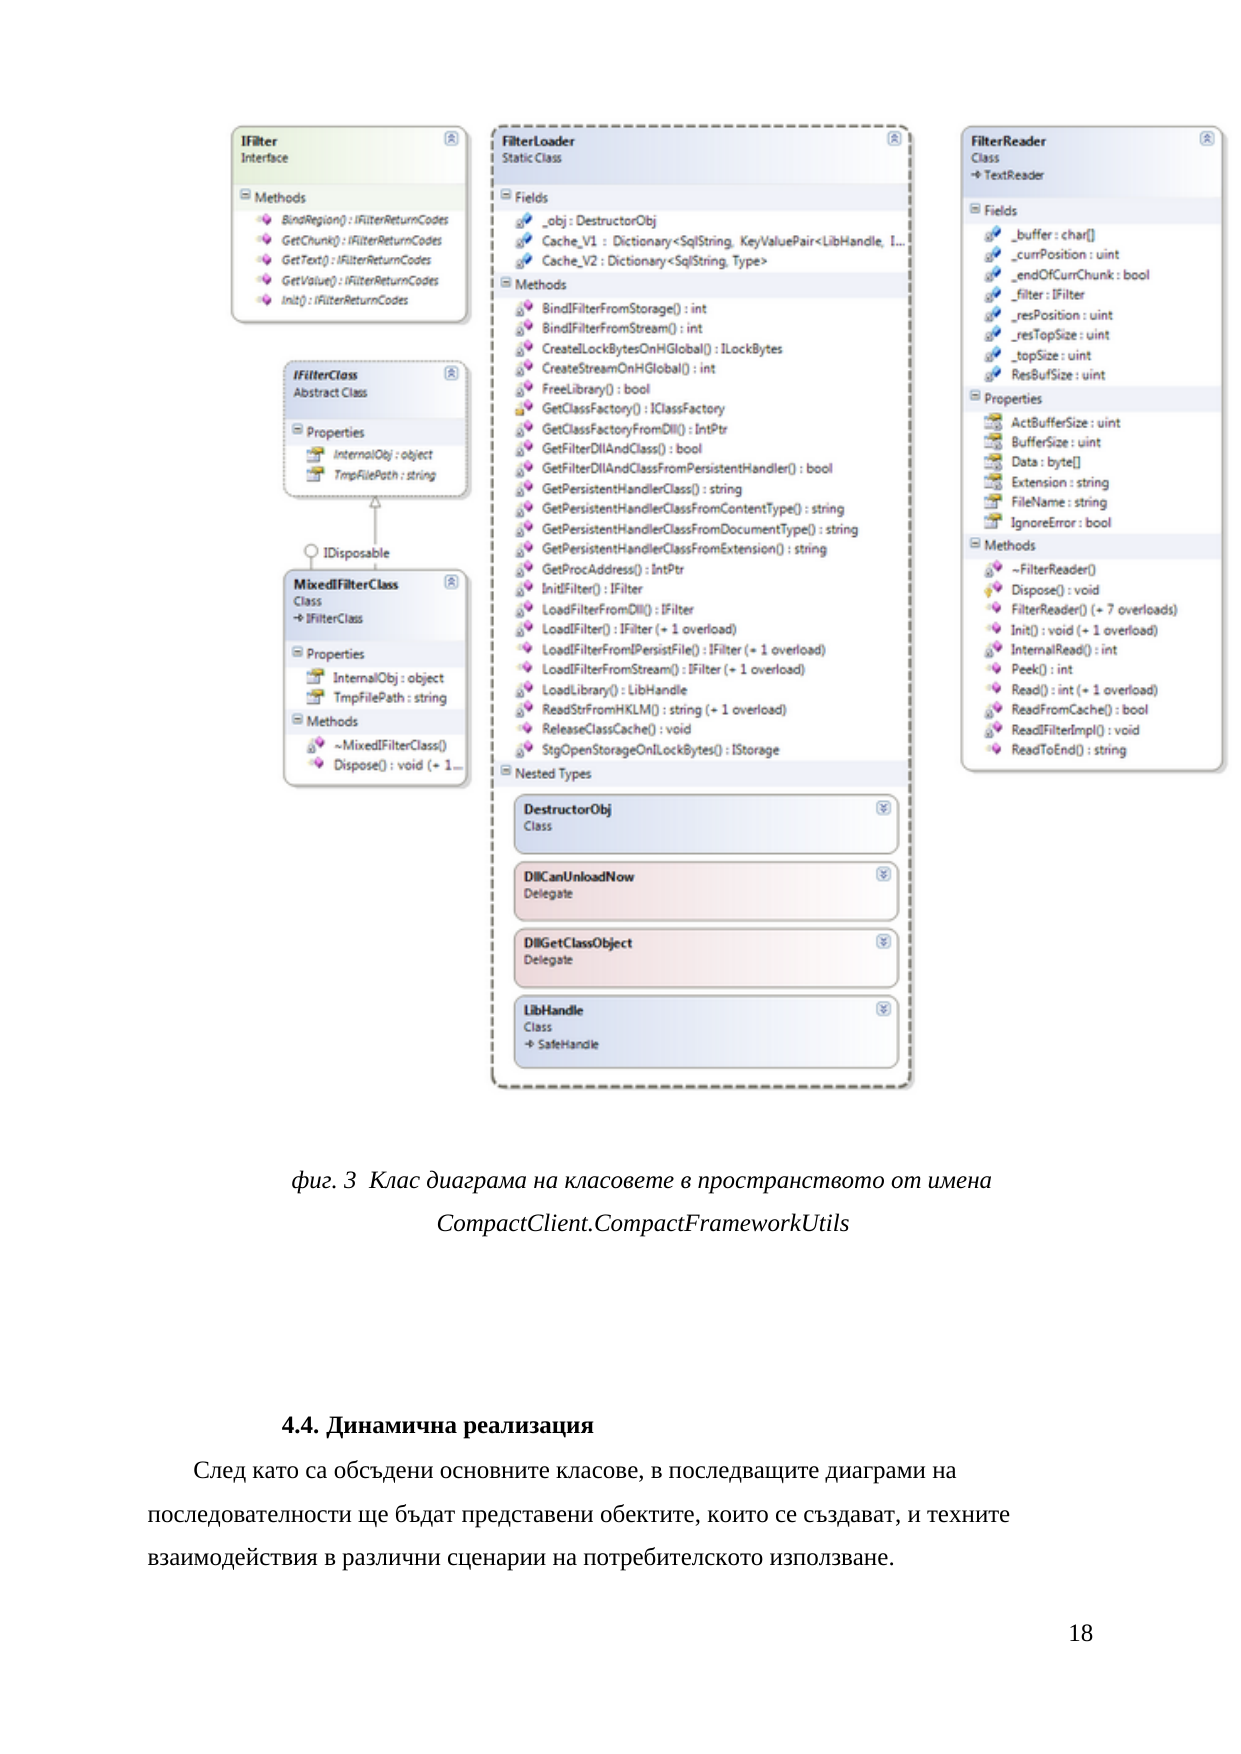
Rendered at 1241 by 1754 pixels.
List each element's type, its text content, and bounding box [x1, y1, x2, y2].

picture [221, 116, 1232, 1096]
subtitle 4.4. Динамична реализация [252, 1411, 1167, 1439]
text След като са обсъдени основните класове, в последващите диаграми на последователности ще бъдат представени обектите, които се създават, и техните взаимодействия в различни сценарии на потребителското използване. [147, 1456, 1167, 1571]
subtitle фиг. 3 Клас диаграма на класовете в пространството от имена CompactClient.CompactFrameworkUtils [219, 1165, 1067, 1237]
